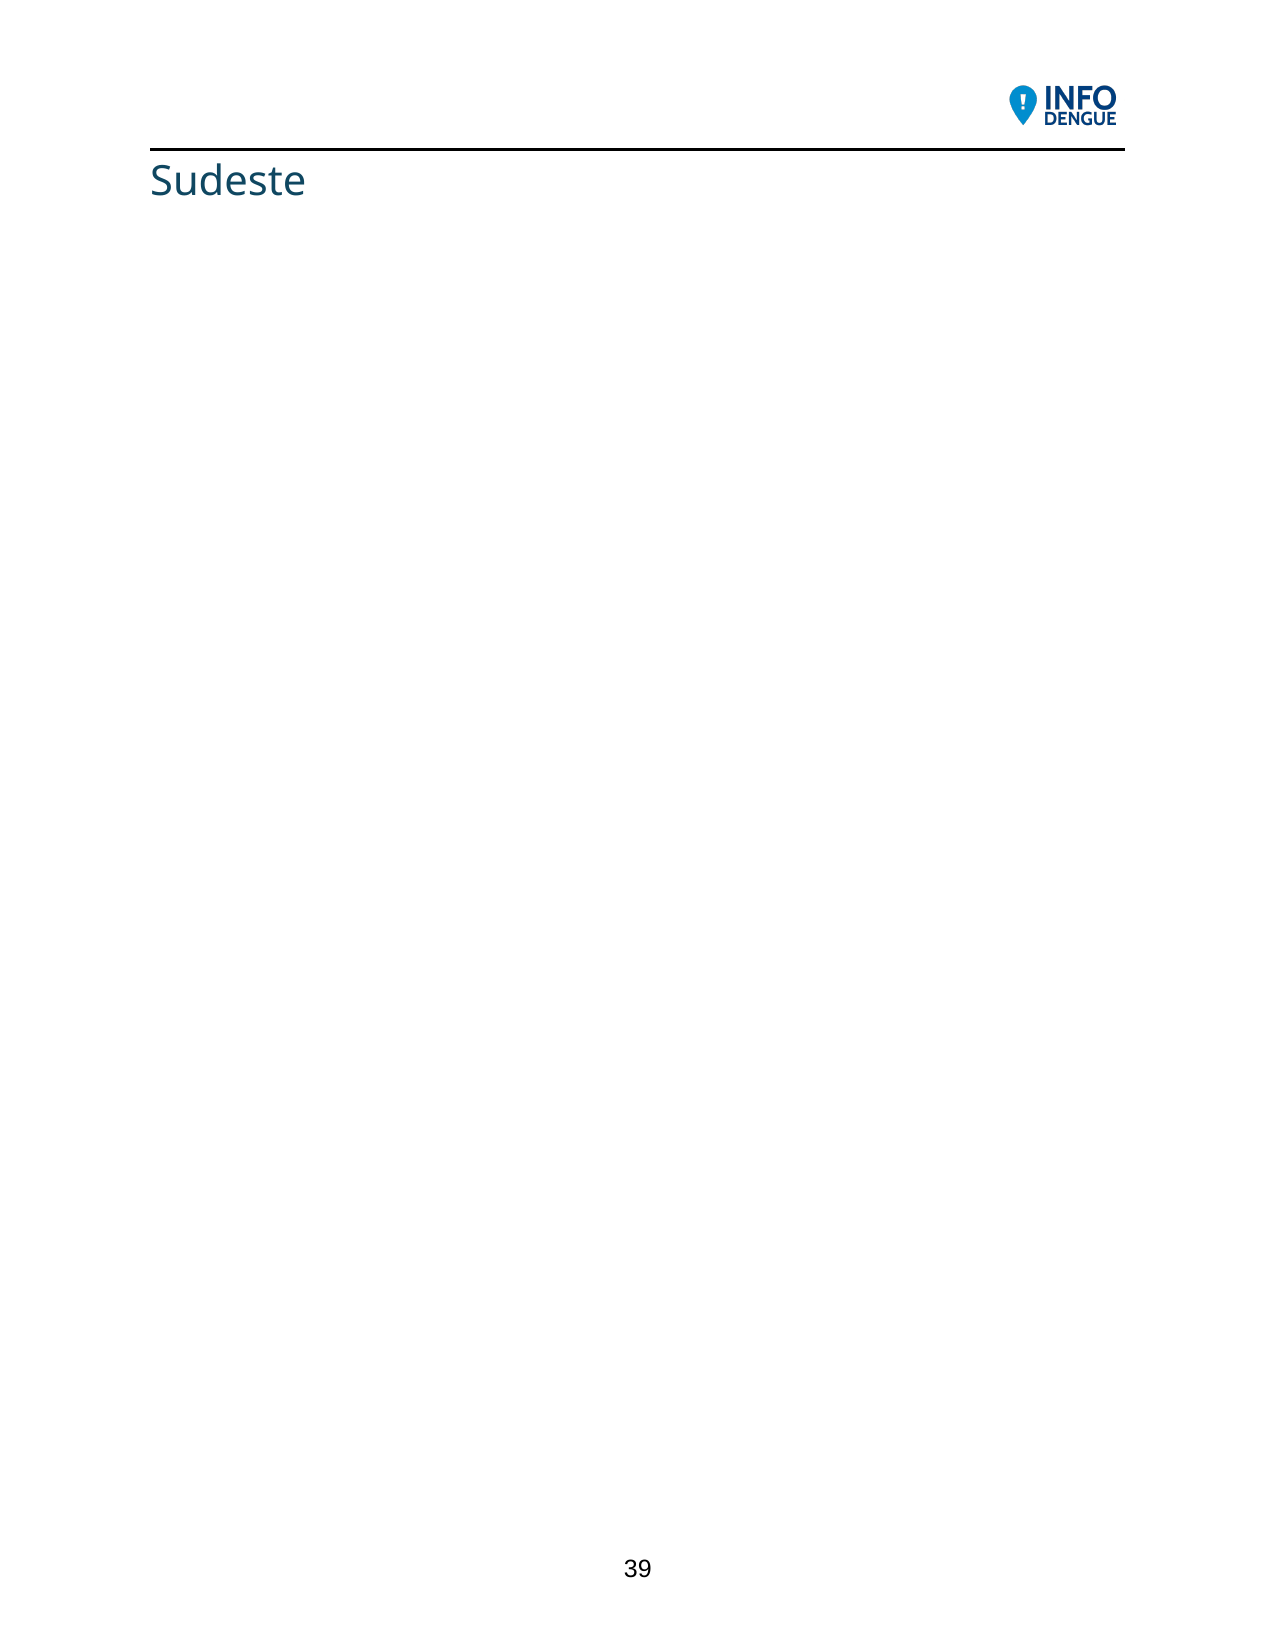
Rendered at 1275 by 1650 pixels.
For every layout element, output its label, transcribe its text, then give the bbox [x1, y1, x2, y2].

subtitle Sudeste [150, 151, 1125, 208]
picture [1000, 75, 1125, 136]
